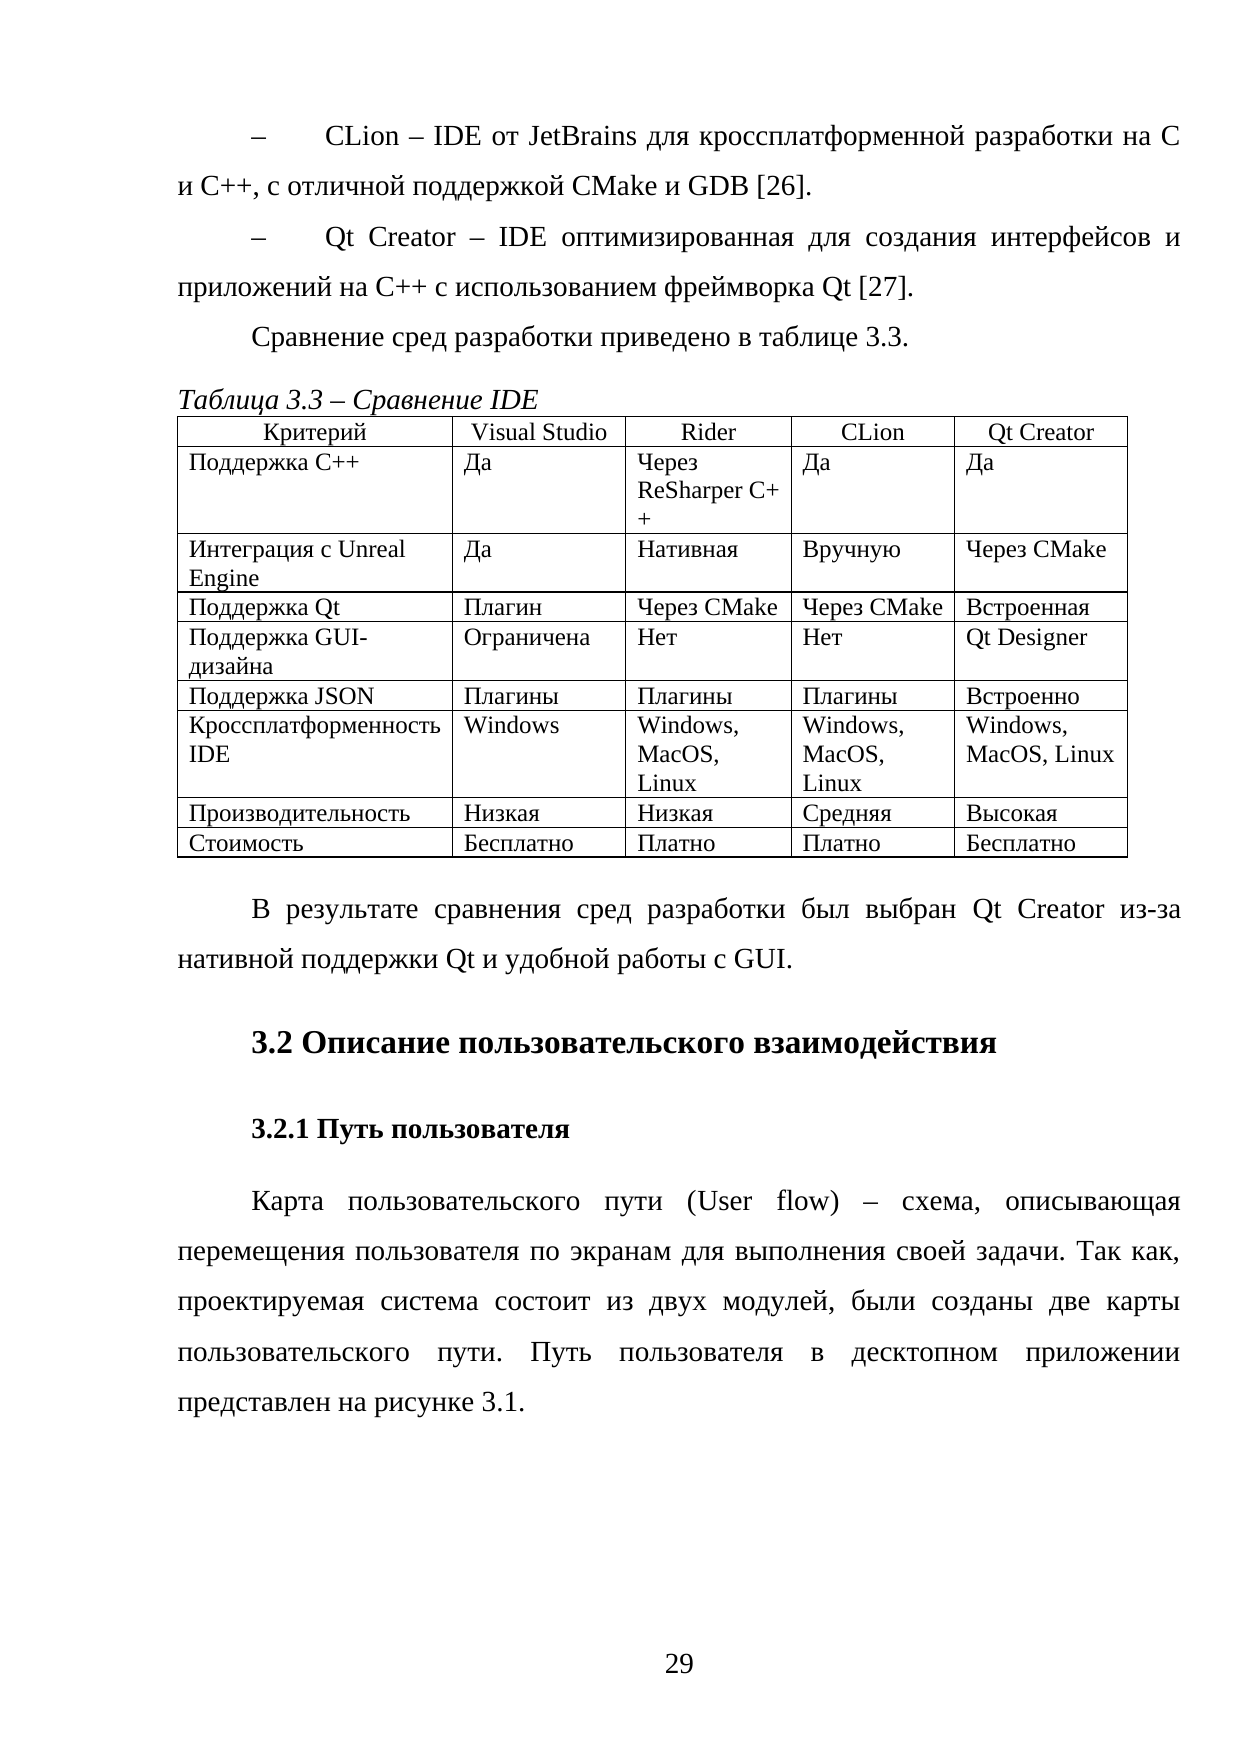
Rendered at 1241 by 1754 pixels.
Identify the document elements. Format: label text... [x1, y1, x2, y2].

table_cell Плагины [792, 681, 954, 709]
list CLion – IDE от JetBrains для кроссплатформенной разработки на C и C++, с отличной поддержкой CMake и GDB [26]. [177, 118, 1181, 202]
table_cell Бесплатно [955, 828, 1127, 856]
table_cell Нативная [626, 534, 791, 591]
table_cell Нет [626, 622, 791, 680]
table_cell Поддержка C++ [178, 447, 452, 533]
table_cell Да [453, 534, 625, 591]
table_cell Плагины [453, 681, 625, 709]
table_cell Ограничена [453, 622, 625, 680]
subtitle Описание пользовательского взаимодействия [177, 1023, 1181, 1061]
table_cell Windows, MacOS, Linux [792, 711, 954, 797]
table_header Критерий [178, 417, 452, 446]
text Карта пользовательского пути (User flow) – схема, описывающая перемещения пользователя по экранам для выполнения своей задачи. Так как, проектируемая система состоит из двух модулей, были созданы две карты пользовательского пути. Путь пользователя в десктопном приложении представлен на рисунке 3.1. [177, 1183, 1181, 1417]
subtitle Путь пользователя [177, 1112, 1181, 1145]
table_cell Платно [792, 828, 954, 856]
table_cell Плагины [626, 681, 791, 709]
table_cell Да [955, 447, 1127, 533]
table_cell Платно [626, 828, 791, 856]
text Сравнение сред разработки приведено в таблице 3.3. [177, 319, 1181, 353]
table_cell Стоимость [178, 828, 452, 856]
table_cell Через CMake [626, 593, 791, 621]
table_cell Windows, MacOS, Linux [955, 711, 1127, 797]
table_cell Qt Designer [955, 622, 1127, 680]
text Таблица 3.3 – Сравнение IDE [177, 382, 1181, 416]
table_header CLion [792, 417, 954, 446]
table_cell Интеграция с Unreal Engine [178, 534, 452, 591]
table_cell Высокая [955, 798, 1127, 827]
table_header Rider [626, 417, 791, 446]
table_cell Через CMake [792, 593, 954, 621]
table_cell Через CMake [955, 534, 1127, 591]
table_cell Windows, MacOS, Linux [626, 711, 791, 797]
table_cell Бесплатно [453, 828, 625, 856]
table_cell Производительность [178, 798, 452, 827]
table_header Qt Creator [955, 417, 1127, 446]
table_cell Встроенно [955, 681, 1127, 709]
table_cell Поддержка Qt [178, 593, 452, 621]
table_cell Низкая [453, 798, 625, 827]
table_cell Кроссплатформенность IDE [178, 711, 452, 797]
table_cell Встроенная [955, 593, 1127, 621]
table_cell Средняя [792, 798, 954, 827]
text В результате сравнения сред разработки был выбран Qt Creator из-за нативной поддержки Qt и удобной работы с GUI. [177, 891, 1181, 975]
table_cell Нет [792, 622, 954, 680]
table_cell Плагин [453, 593, 625, 621]
table_cell Через ReSharper C++ [626, 447, 791, 533]
table_cell Да [792, 447, 954, 533]
table_cell Поддержка GUI-дизайна [178, 622, 452, 680]
table_header Visual Studio [453, 417, 625, 446]
table_cell Windows [453, 711, 625, 797]
table_cell Низкая [626, 798, 791, 827]
table_cell Поддержка JSON [178, 681, 452, 709]
list Qt Creator – IDE оптимизированная для создания интерфейсов и приложений на C++ с использованием фреймворка Qt [27]. [177, 219, 1181, 303]
table_cell Вручную [792, 534, 954, 591]
table_cell Да [453, 447, 625, 533]
